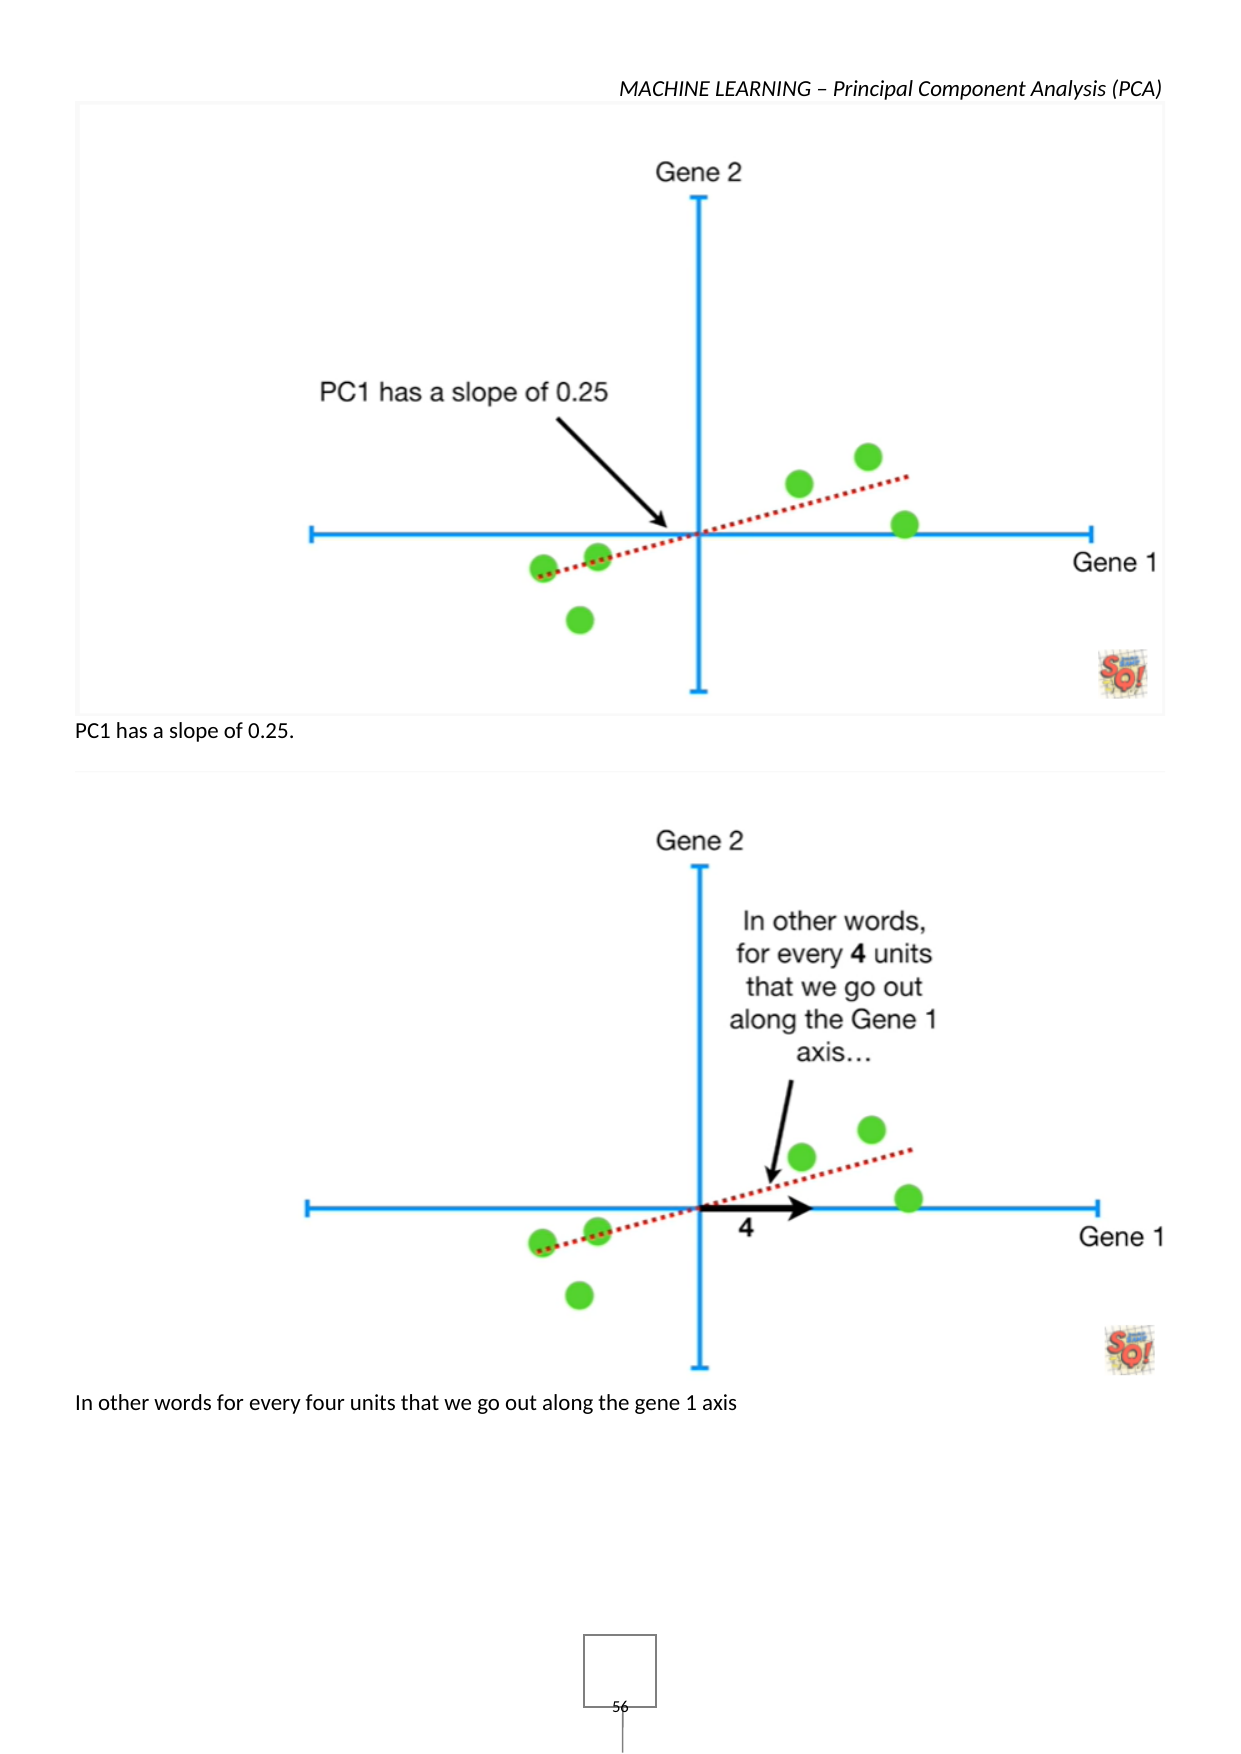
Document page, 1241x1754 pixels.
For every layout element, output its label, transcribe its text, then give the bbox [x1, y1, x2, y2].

picture [75, 101, 1166, 716]
text In other words for every four units that we go out along the gene 1 axis [75, 1389, 1165, 1416]
text PC1 has a slope of 0.25. [75, 716, 1165, 744]
picture [75, 771, 1166, 1389]
